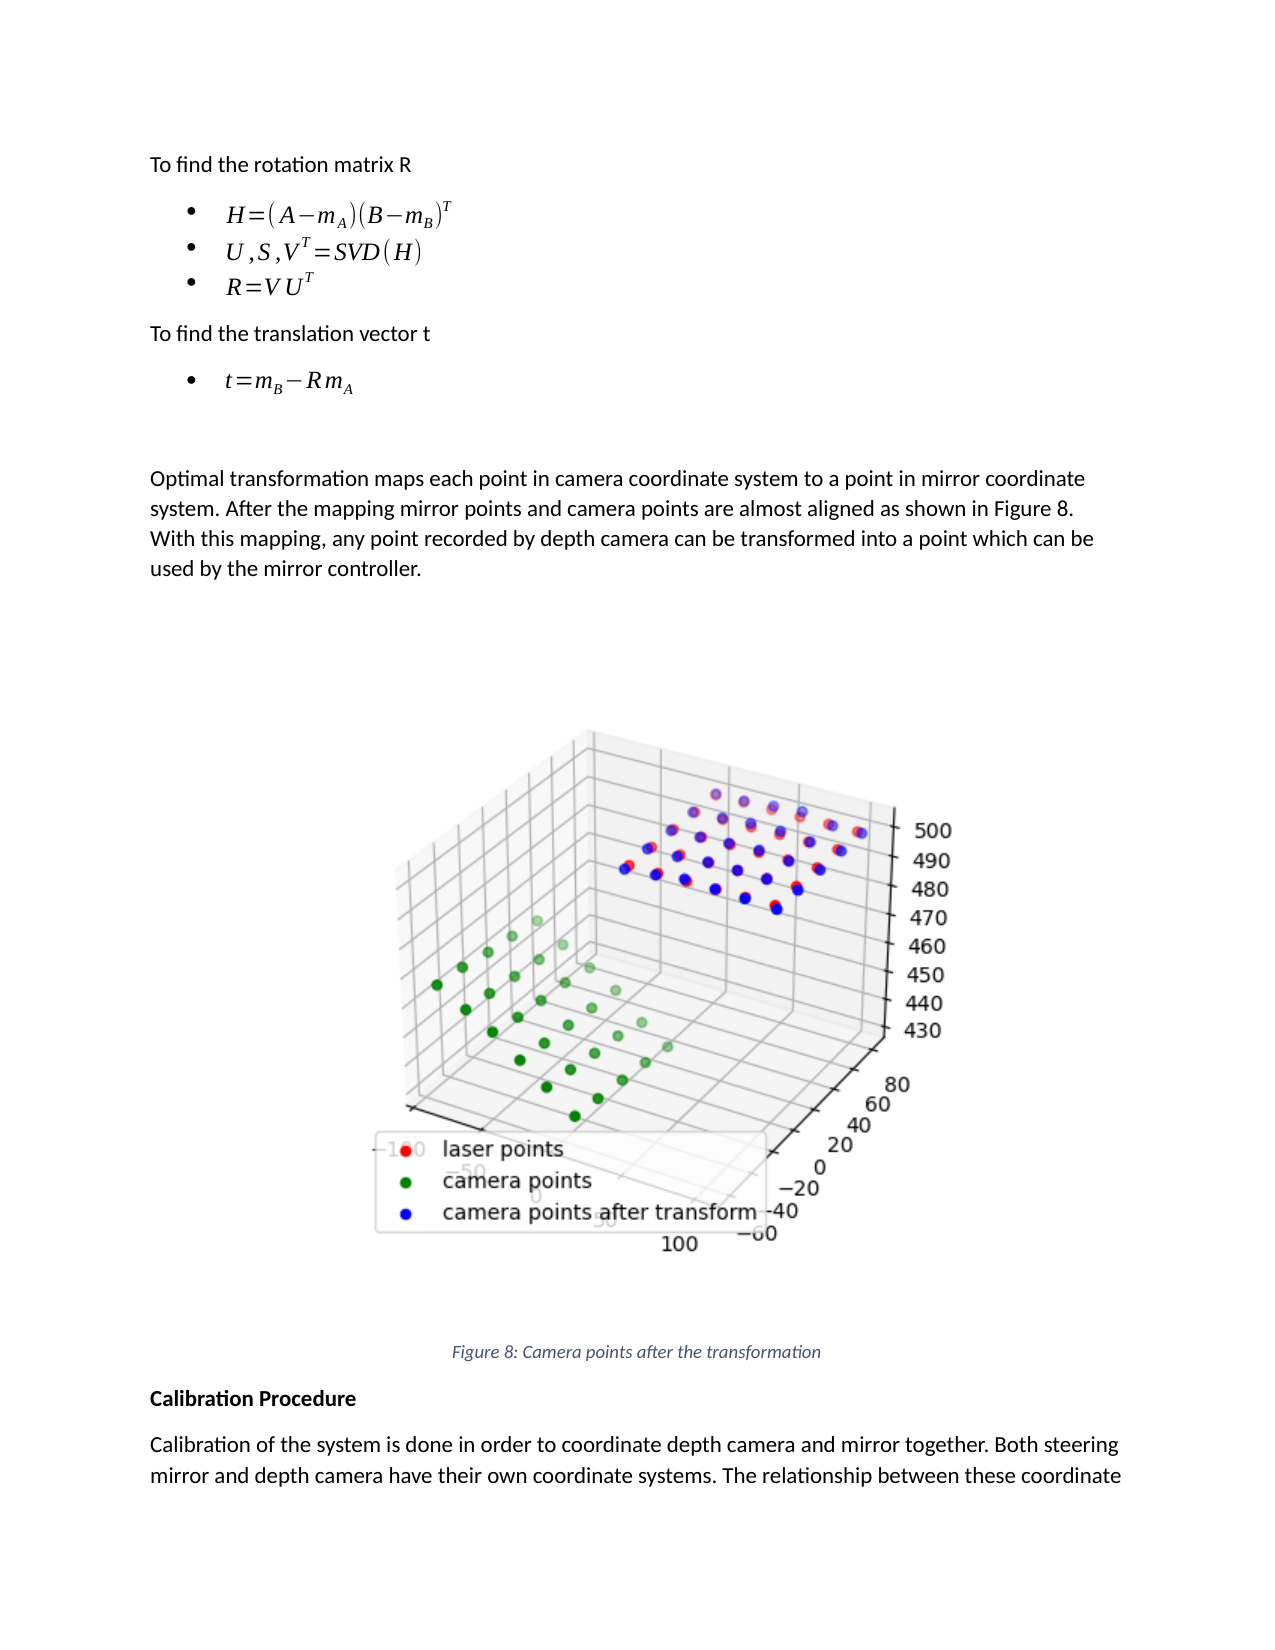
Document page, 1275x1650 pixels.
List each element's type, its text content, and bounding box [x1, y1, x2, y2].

text Calibration Procedure [150, 1384, 1125, 1412]
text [150, 1431, 1125, 1489]
picture [150, 601, 1110, 1322]
text To find the rotation matrix R [150, 150, 1125, 178]
text Optimal transformation maps each point in camera coordinate system to a point in mirror coordinate system. After the mapping mirror points and camera points are almost aligned as shown in Figure 8. With this mapping, any point recorded by depth camera can be transformed into a point which can be used by the mirror controller. [150, 464, 1125, 582]
text To find the translation vector t [150, 319, 1125, 347]
